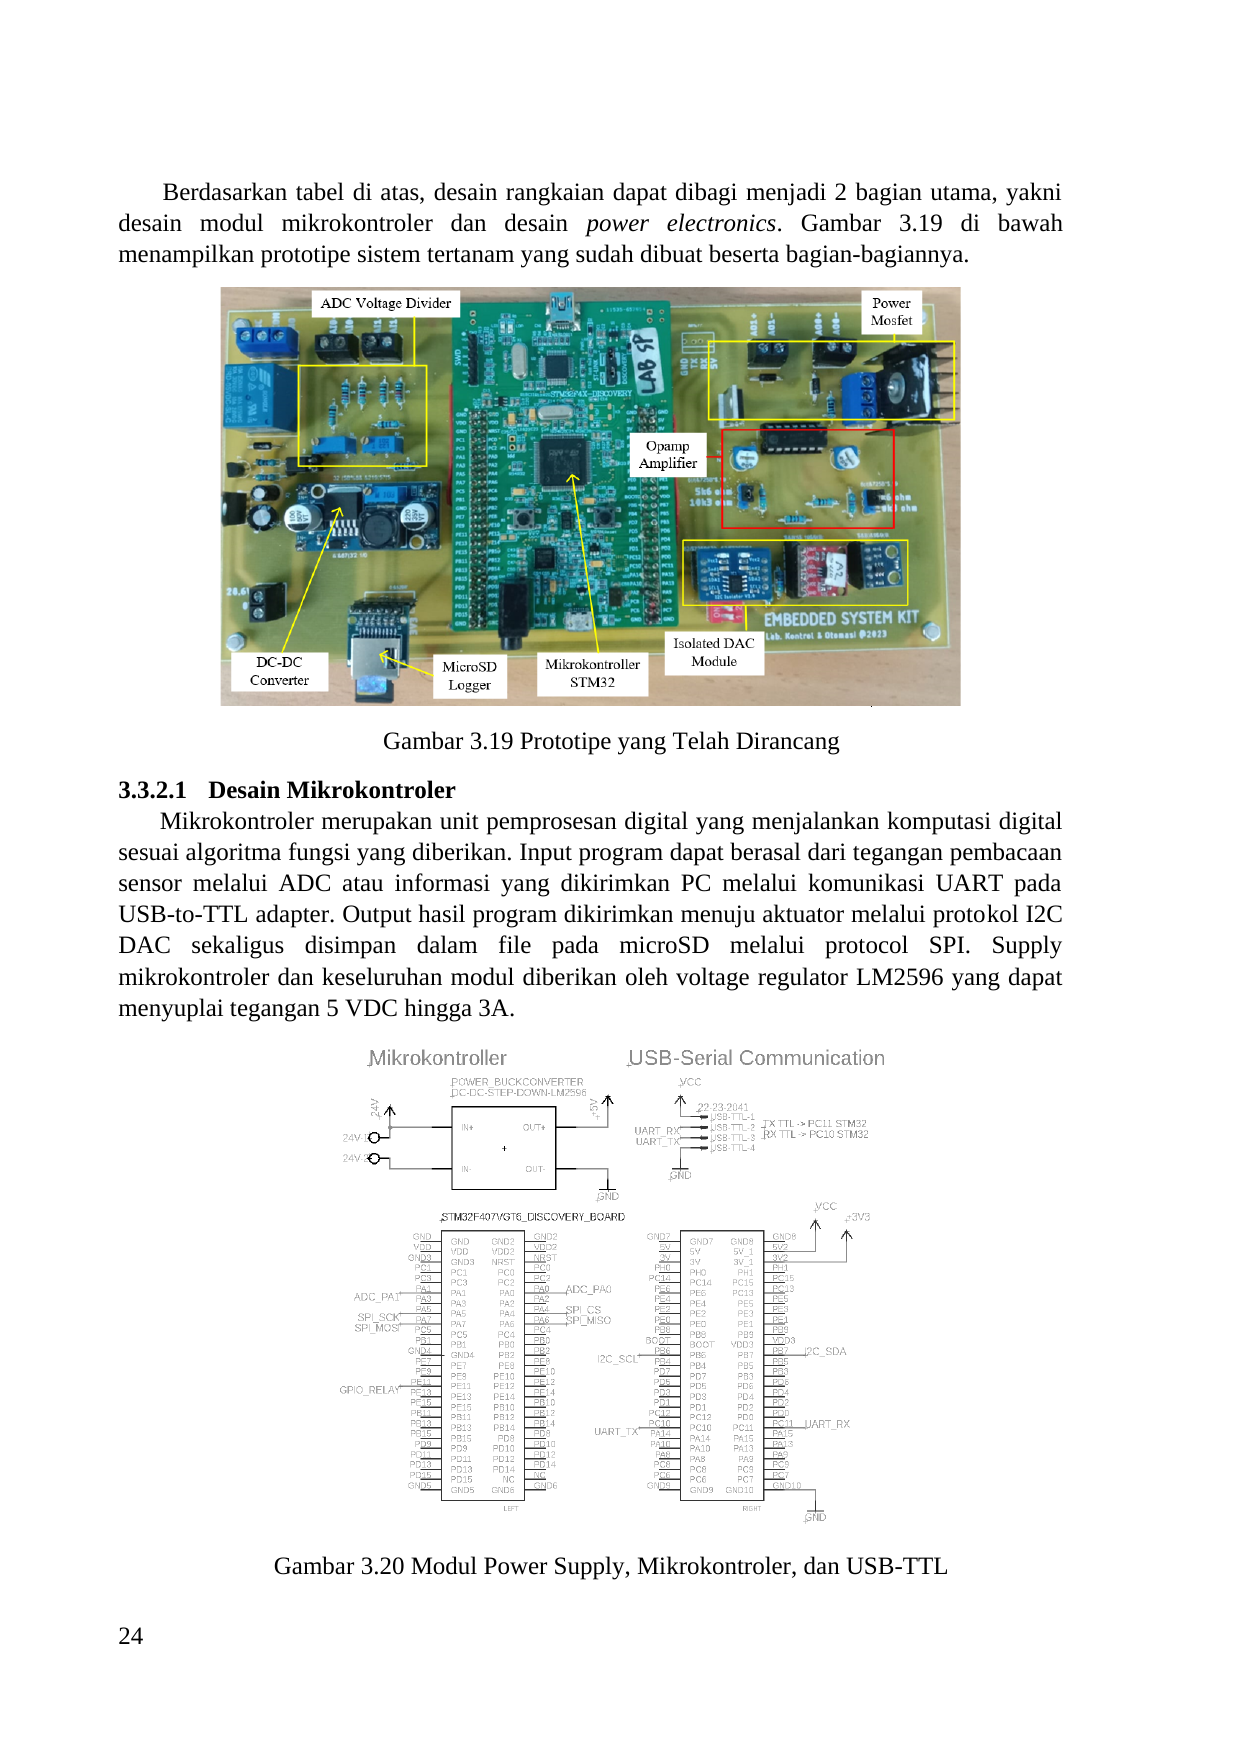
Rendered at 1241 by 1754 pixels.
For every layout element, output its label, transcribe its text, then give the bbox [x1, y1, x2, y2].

subtitle Desain Mikrokontroler [118, 775, 1063, 804]
text Mikrokontroler merupakan unit pemprosesan digital yang menjalankan komputasi digital sesuai algoritma fungsi yang diberikan. Input program dapat berasal dari tegangan pembacaan sensor melalui ADC atau informasi yang dikirimkan PC melalui komunikasi UART pada USB-to-TTL adapter. Output hasil program dikirimkan menuju aktuator melalui protokol I2C DAC sekaligus disimpan dalam file pada microSD melalui protocol SPI. Supply mikrokontroler dan keseluruhan modul diberikan oleh voltage regulator LM2596 yang dapat menyuplai tegangan 5 VDC hingga 3A. [118, 806, 1063, 1021]
picture [326, 1040, 897, 1533]
picture [220, 287, 961, 707]
